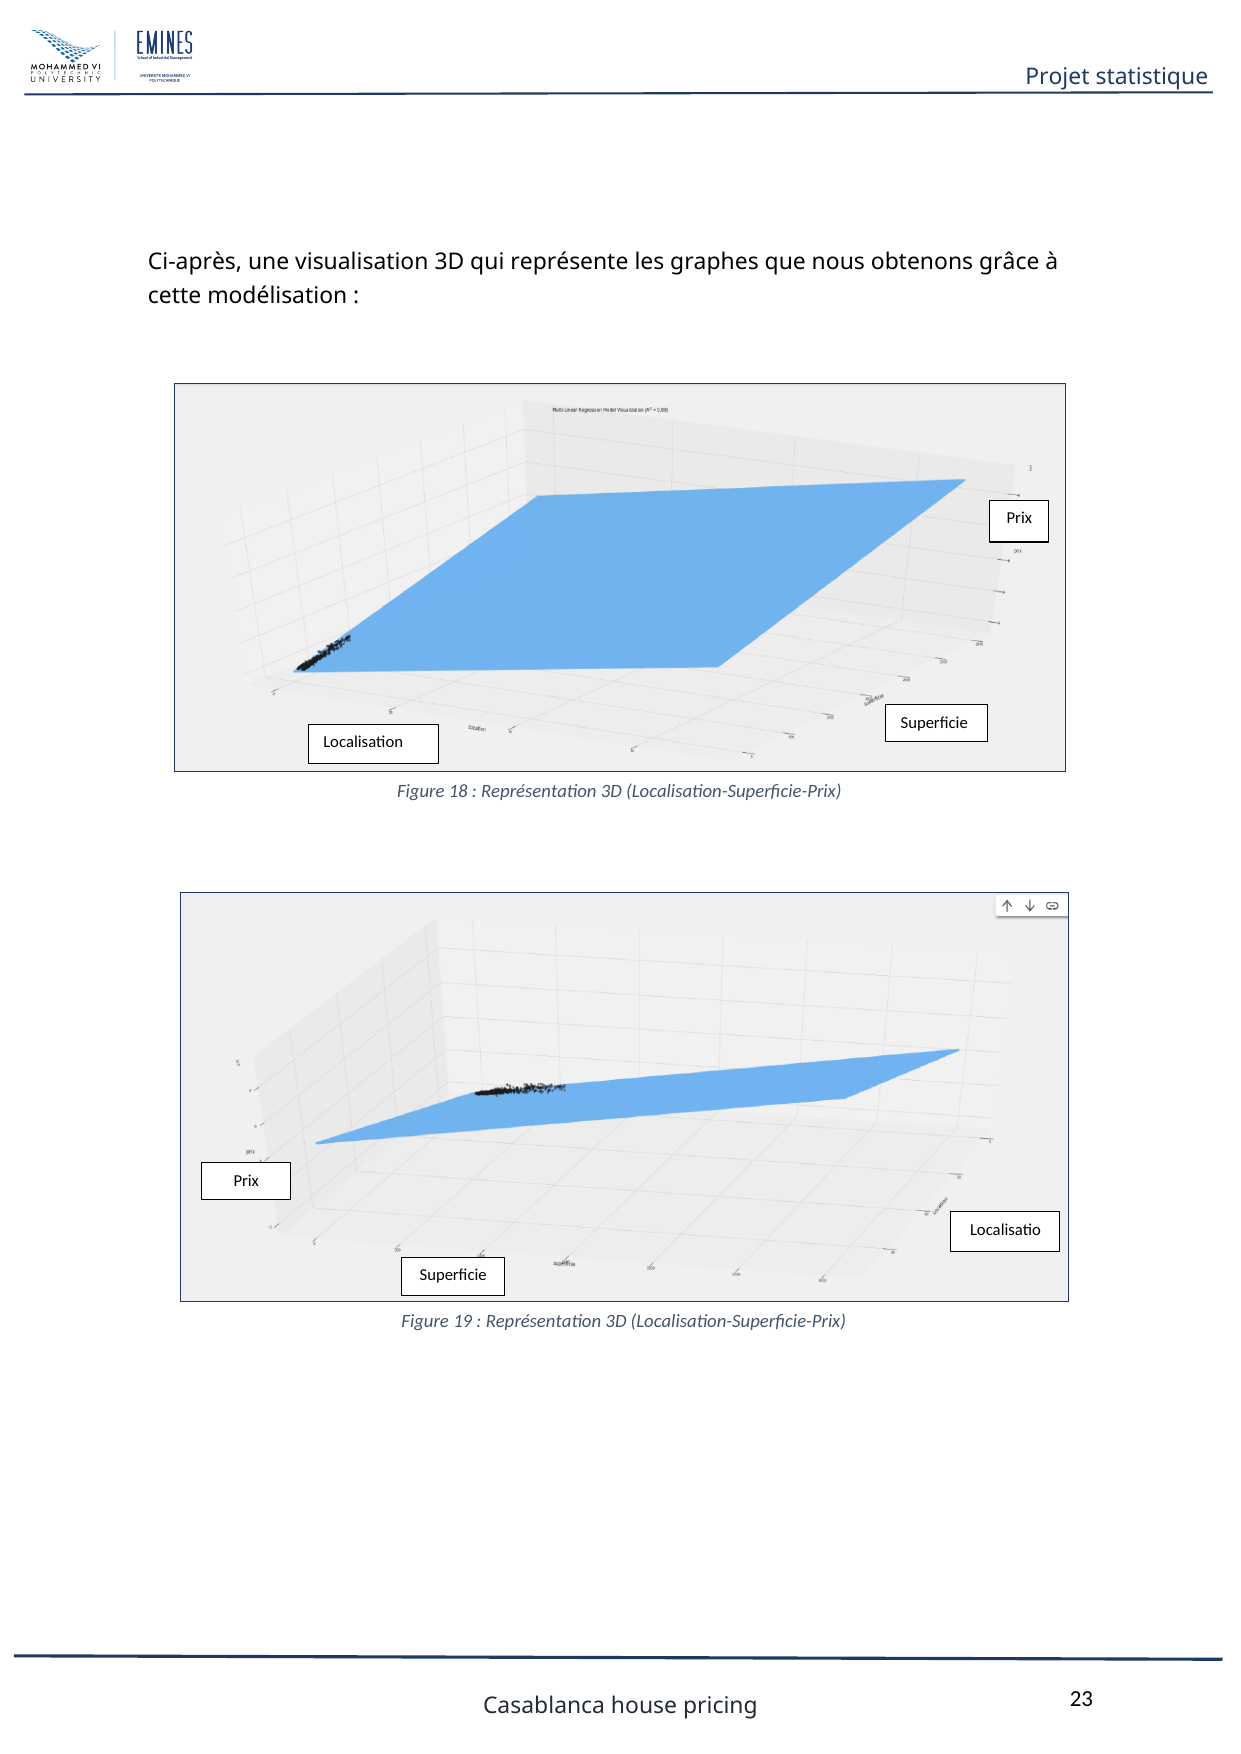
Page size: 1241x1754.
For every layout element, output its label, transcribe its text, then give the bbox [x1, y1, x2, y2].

picture [18, 16, 203, 93]
picture [175, 384, 1065, 771]
picture [181, 893, 1068, 1301]
text Ci-après, une visualisation 3D qui représente les graphes que nous obtenons grâce à cette modélisation : [148, 245, 1093, 310]
